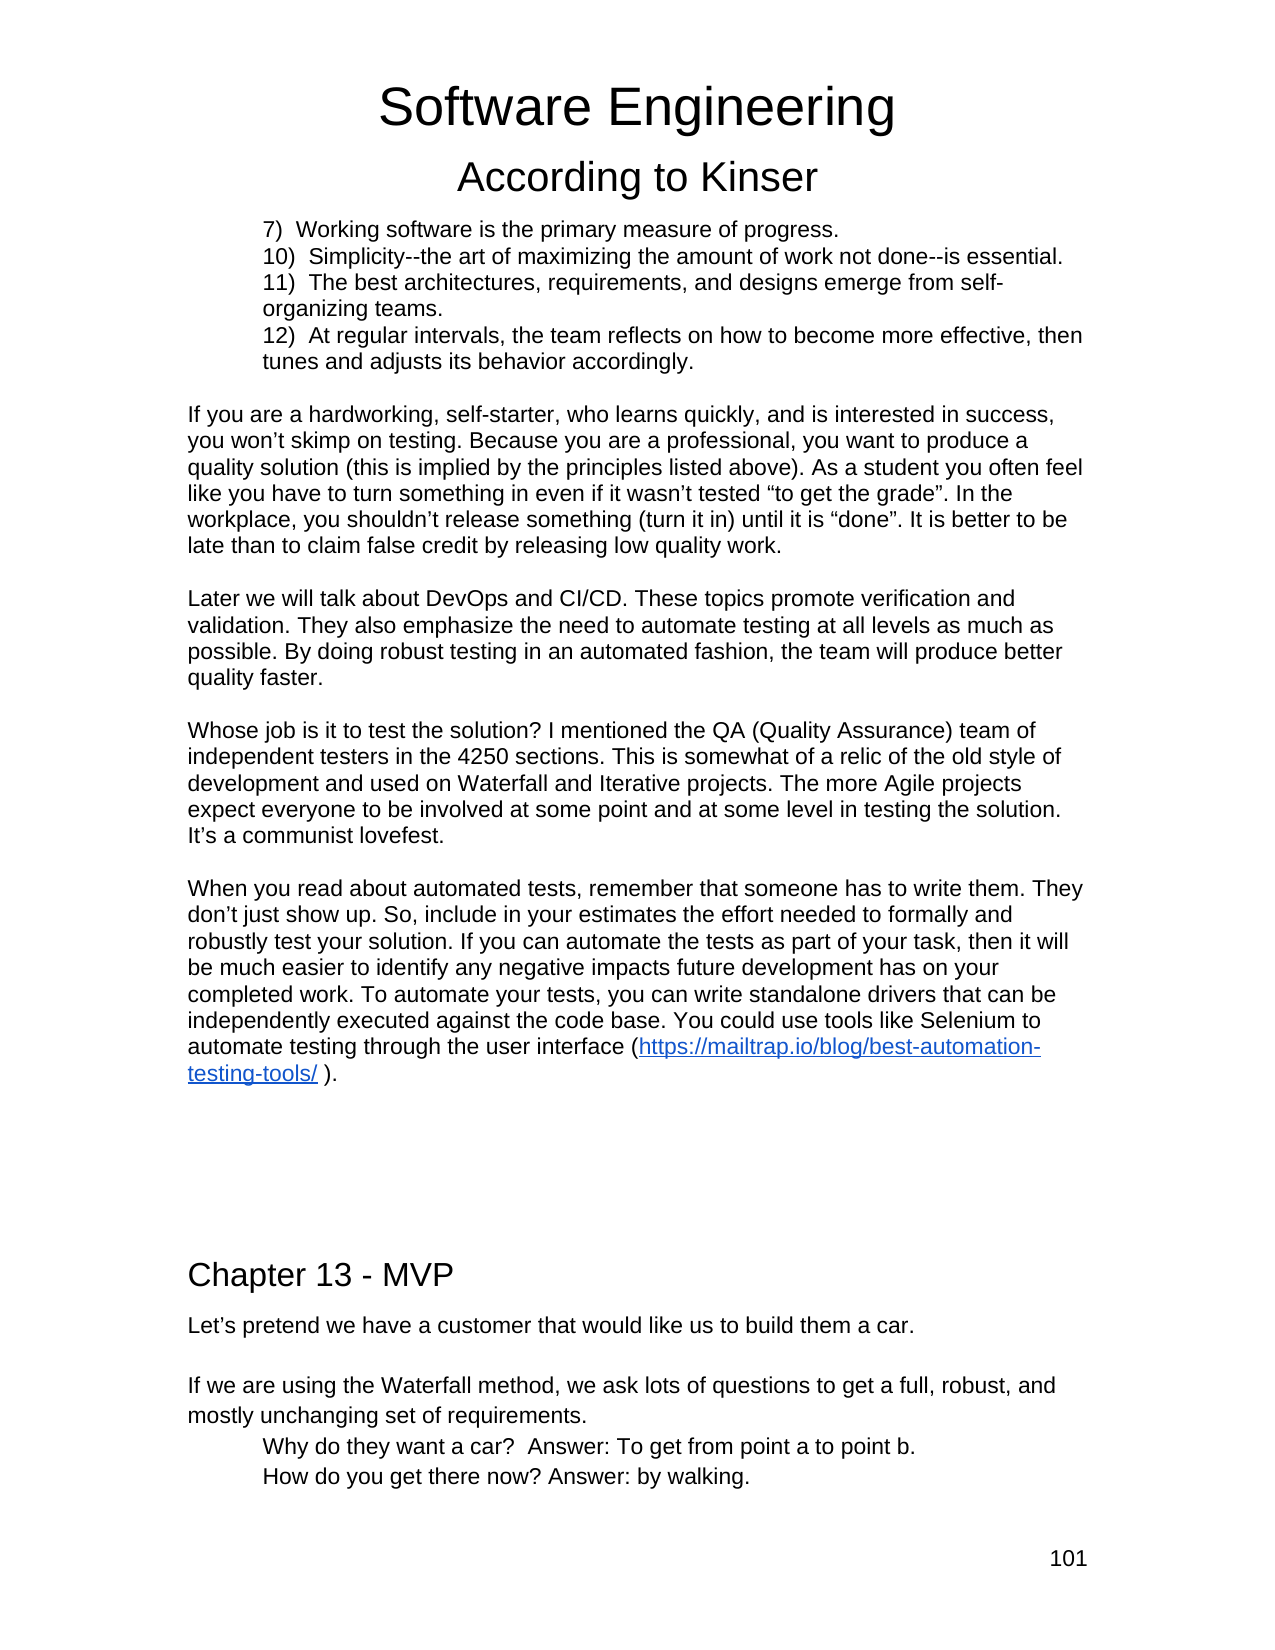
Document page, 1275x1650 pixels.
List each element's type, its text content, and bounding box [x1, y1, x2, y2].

text 10) Simplicity--the art of maximizing the amount of work not done--is essential. [262, 243, 1087, 269]
text Let’s pretend we have a customer that would like us to build them a car. [187, 1312, 1087, 1338]
text Later we will talk about DevOps and CI/CD. These topics promote verification and validation. They also emphasize the need to automate testing at all levels as much as possible. By doing robust testing in an automated fashion, the team will produce better quality faster. [187, 585, 1087, 691]
text When you read about automated tests, remember that someone has to write them. They don’t just show up. So, include in your estimates the effort needed to formally and robustly test your solution. If you can automate the tests as part of your task, then it will be much easier to identify any negative impacts future development has on your completed work. To automate your tests, you can write standalone drivers that can be independently executed against the code base. You could use tools like Selenium to automate testing through the user interface (https://mailtrap.io/blog/best-automation-testing-tools/ ). [187, 875, 1087, 1086]
subtitle Chapter 13 - MVP [187, 1255, 1087, 1294]
text If you are a hardworking, self-starter, who learns quickly, and is interested in success, you won’t skimp on testing. Because you are a professional, you want to produce a quality solution (this is implied by the principles listed above). As a student you often feel like you have to turn something in even if it wasn’t tested “to get the grade”. In the workplace, you shouldn’t release something (turn it in) until it is “done”. It is better to be late than to claim false credit by releasing low quality work. [187, 401, 1087, 559]
text Why do they want a car? Answer: To get from point a to point b. [187, 1433, 1087, 1459]
text 7) Working software is the primary measure of progress. [262, 216, 1087, 243]
text If we are using the Waterfall method, we ask lots of questions to get a full, robust, and mostly unchanging set of requirements. [187, 1372, 1087, 1429]
text 12) At regular intervals, the team reflects on how to become more effective, then tunes and adjusts its behavior accordingly. [262, 322, 1087, 374]
text How do you get there now? Answer: by walking. [187, 1463, 1087, 1489]
text 11) The best architectures, requirements, and designs emerge from self-organizing teams. [262, 269, 1087, 322]
text Whose job is it to test the solution? I mentioned the QA (Quality Assurance) team of independent testers in the 4250 sections. This is somewhat of a relic of the old style of development and used on Waterfall and Iterative projects. The more Agile projects expect everyone to be involved at some point and at some level in testing the solution. It’s a communist lovefest. [187, 717, 1087, 849]
